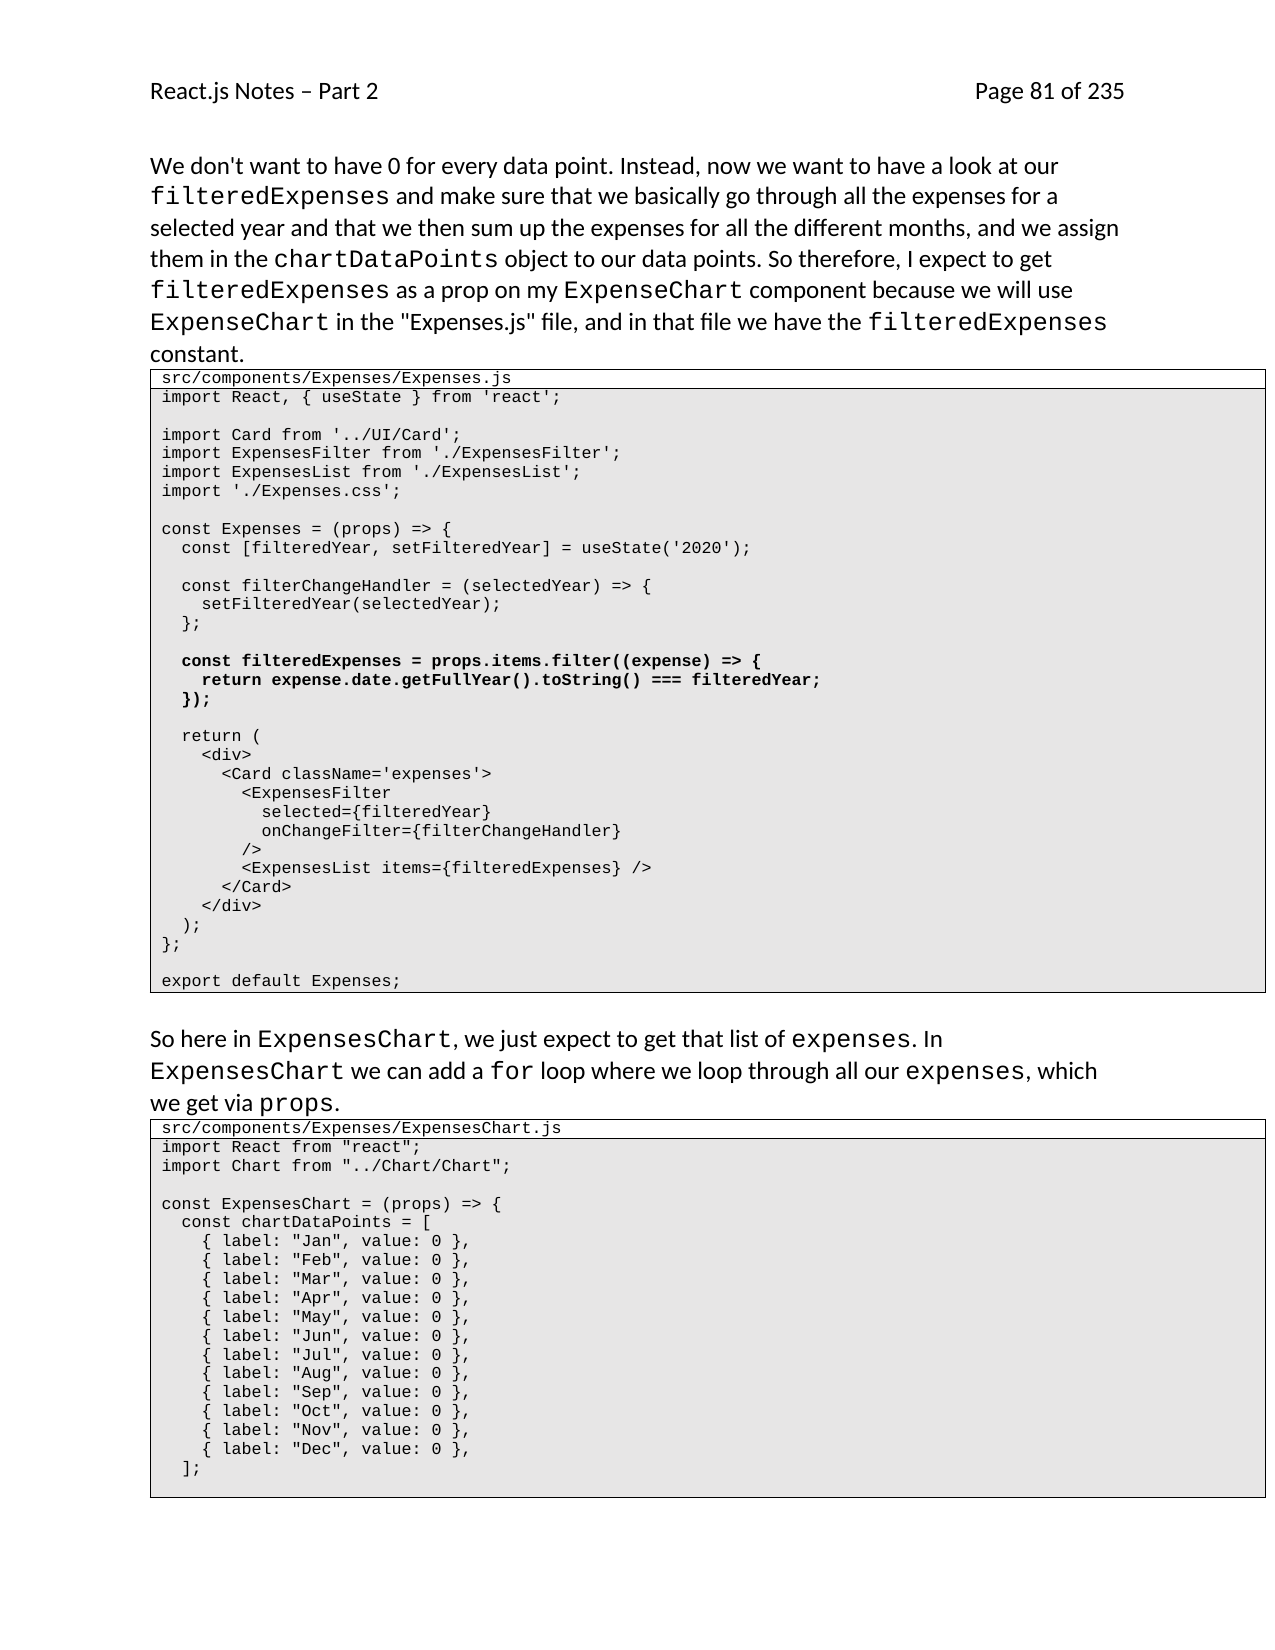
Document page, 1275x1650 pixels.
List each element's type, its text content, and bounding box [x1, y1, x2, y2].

table_header src/components/Expenses/Expenses.js [151, 370, 1265, 388]
table_cell import React, { useState } from 'react'; import Card from '../UI/Card'; import ExpensesFilter from './ExpensesFilter'; import ExpensesList from './ExpensesList'; import './Expenses.css'; const Expenses = (props) => { const [filteredYear, setFilteredYear] = useState('2020'); const filterChangeHandler = (selectedYear) => { setFilteredYear(selectedYear); }; const filteredExpenses = props.items.filter((expense) => { return expense.date.getFullYear().toString() === filteredYear; }); return ( <div> <Card className='expenses'> <ExpensesFilter selected={filteredYear} onChangeFilter={filterChangeHandler} /> <ExpensesList items={filteredExpenses} /> </Card> </div> ); }; export default Expenses; [151, 389, 1265, 992]
table_header src/components/Expenses/ExpensesChart.js [151, 1120, 1265, 1138]
text We don't want to have 0 for every data point. Instead, now we want to have a look at our filteredExpenses and make sure that we basically go through all the expenses for a selected year and that we then sum up the expenses for all the different months, and we assign them in the chartDataPoints object to our data points. So therefore, I expect to get filteredExpenses as a prop on my ExpenseChart component because we will use ExpenseChart in the "Expenses.js" file, and in that file we have the filteredExpenses constant. [150, 150, 1125, 369]
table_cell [151, 1139, 1265, 1497]
text So here in ExpensesChart, we just expect to get that list of expenses. In ExpensesChart we can add a for loop where we loop through all our expenses, which we get via props. [150, 1023, 1125, 1119]
